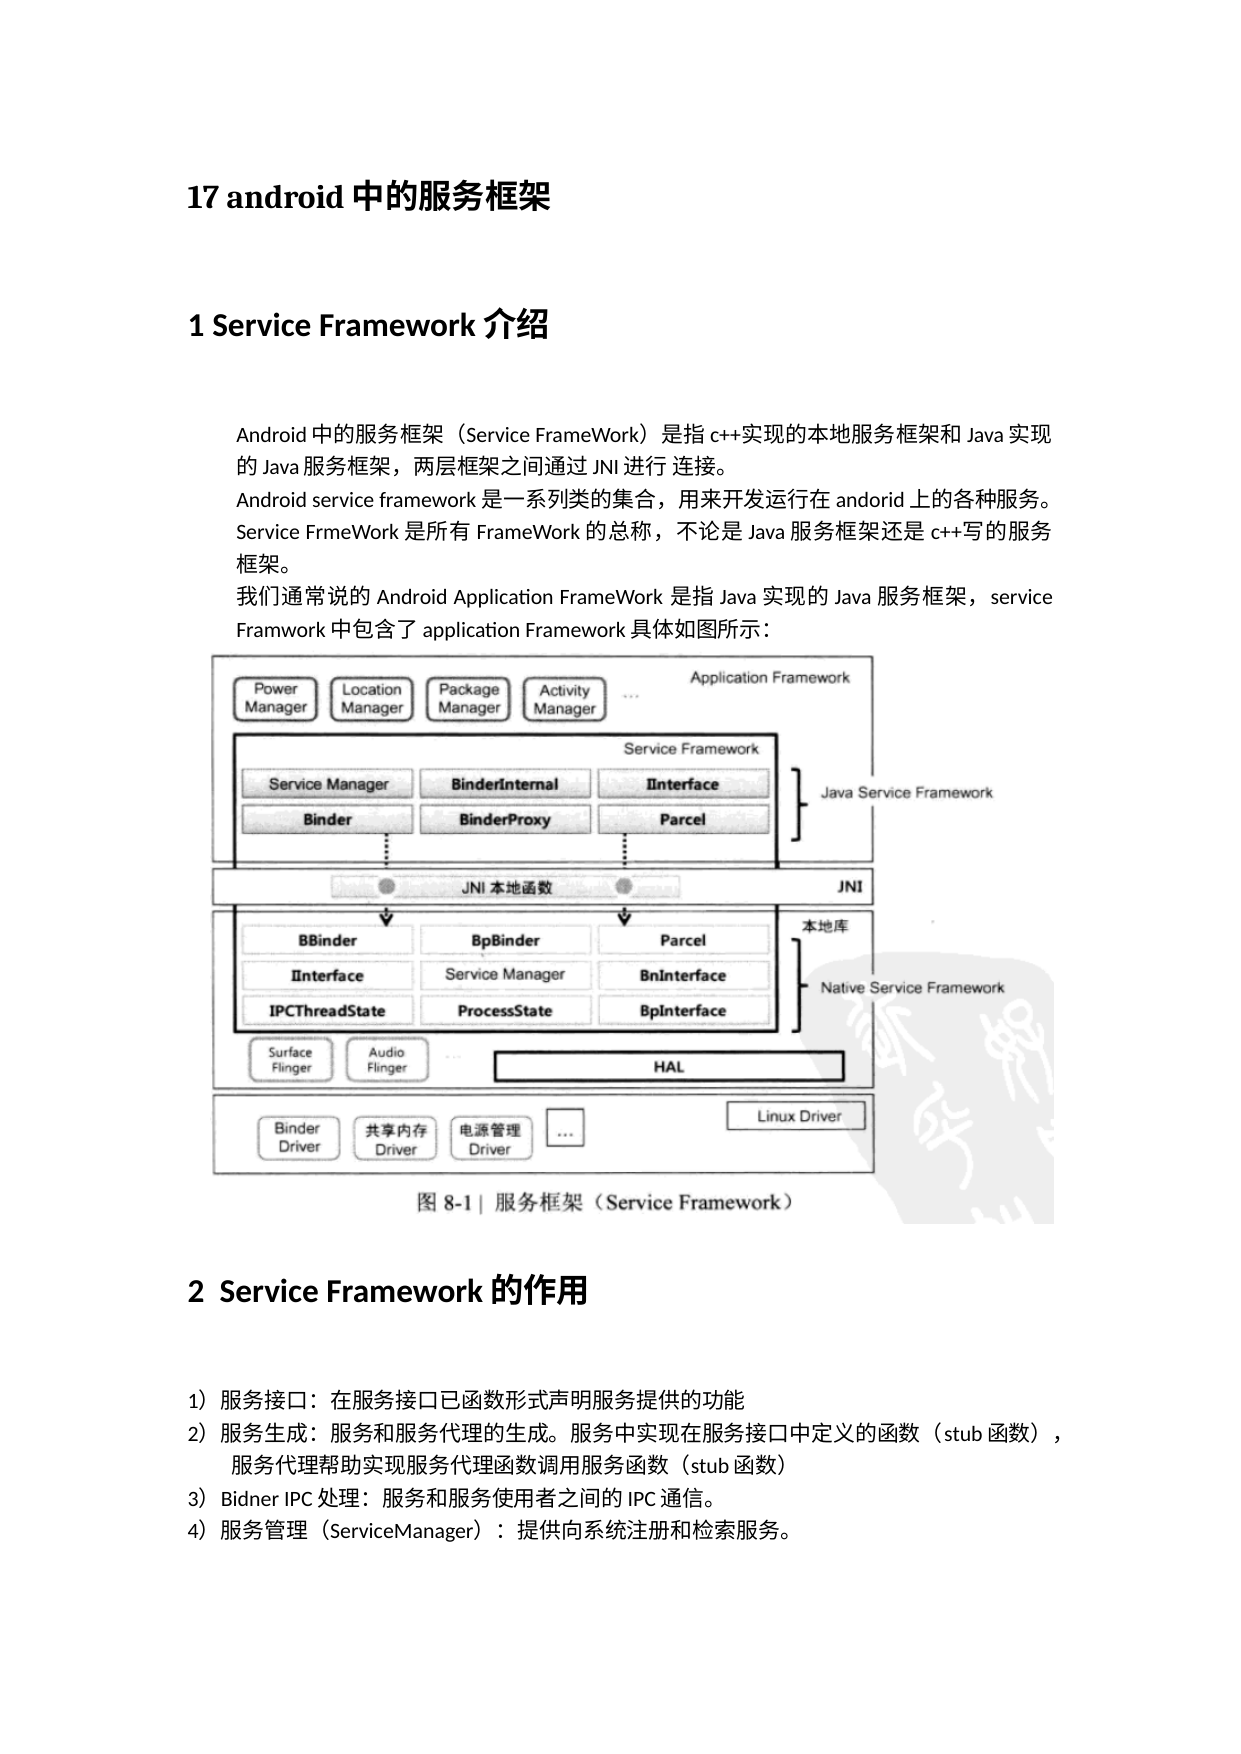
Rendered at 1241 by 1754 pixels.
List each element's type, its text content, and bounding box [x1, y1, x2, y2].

picture [187, 643, 1054, 1224]
text 我们通常说的Android Application FrameWork 是指Java实现的Java服务框架，service Framwork 中包含了application Framework具体如图所示： [236, 579, 1053, 643]
text Android中的服务框架（Service FrameWork）是指c++实现的本地服务框架和Java实现的Java服务框架，两层框架之间通过JNI进行 连接。 [236, 416, 1053, 481]
text Service FrmeWork是所有FrameWork的总称，不论是Java服务框架还是c++写的服务框架。 [236, 514, 1053, 579]
text 1）服务接口：在服务接口已函数形式声明服务提供的功能 [187, 1383, 1053, 1416]
subtitle 17 android中的服务框架 [187, 162, 1053, 227]
text 2）服务生成：服务和服务代理的生成。服务中实现在服务接口中定义的函数（stub函数）， 服务代理帮助实现服务代理函数调用服务函数（stub函数） [187, 1416, 1053, 1481]
subtitle 2 Service Framework的作用 [187, 1256, 1053, 1321]
subtitle 1 Service Framework 介绍 [187, 289, 1053, 354]
text Android service framework 是一系列类的集合，用来开发运行在andorid上的各种服务。 [236, 481, 1053, 514]
text 3）Bidner IPC处理：服务和服务使用者之间的IPC通信。 [187, 1481, 1053, 1513]
text 4）服务管理（ServiceManager）：提供向系统注册和检索服务。 [187, 1513, 1053, 1546]
